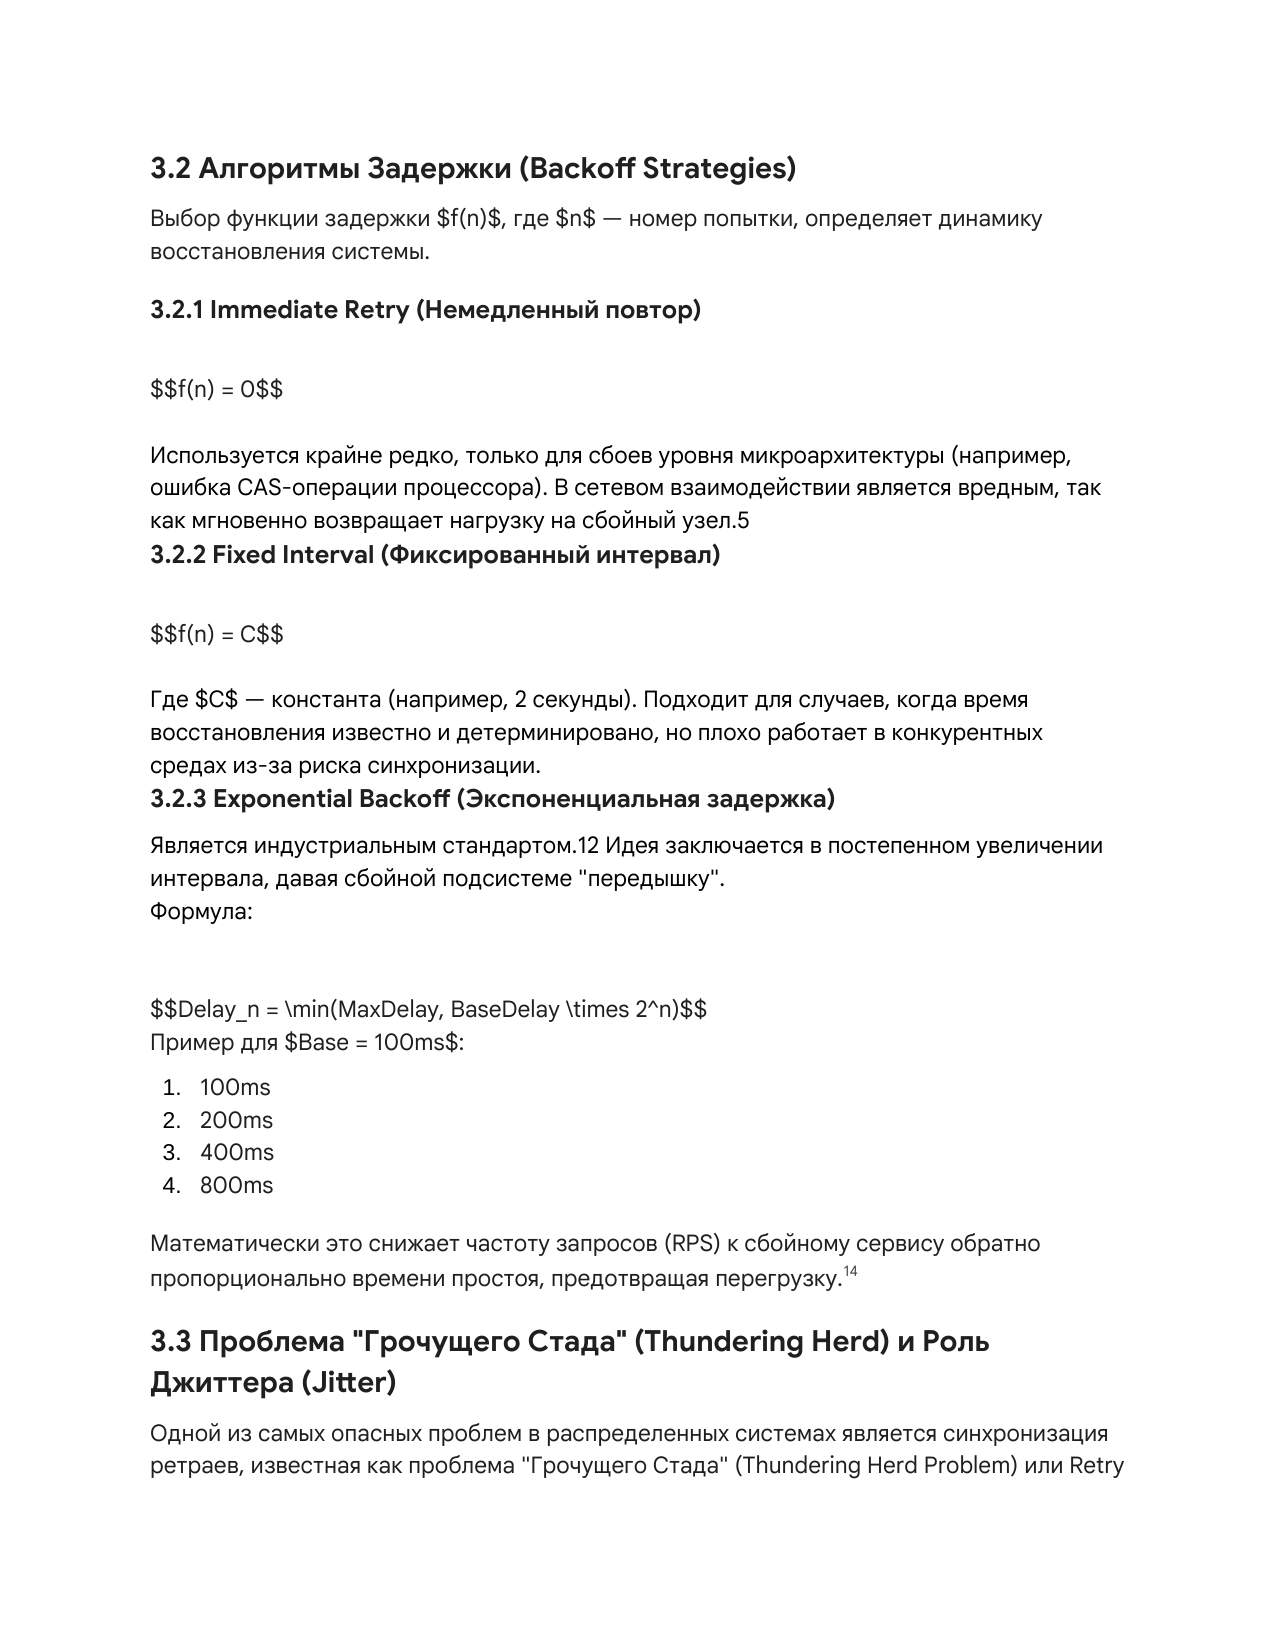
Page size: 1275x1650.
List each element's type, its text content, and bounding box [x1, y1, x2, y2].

subtitle 3.2.2 Fixed Interval (Фиксированный интервал) [150, 539, 1125, 570]
list 800ms [162, 1171, 1125, 1200]
text $$f(n) = 0$$ [150, 376, 1125, 404]
list 200ms [162, 1106, 1125, 1135]
text $$Delay_n = \min(MaxDelay, BaseDelay \times 2^n)$$ [150, 995, 1125, 1024]
list 100ms [162, 1073, 1125, 1102]
text Формула: [150, 897, 1125, 926]
list 400ms [162, 1139, 1125, 1167]
text Пример для $Base = 100ms$: [150, 1028, 1125, 1057]
text Используется крайне редко, только для сбоев уровня микроархитектуры (например, ошибка CAS-операции процессора). В сетевом взаимодействии является вредным, так как мгновенно возвращает нагрузку на сбойный узел.5 [150, 441, 1125, 535]
subtitle 3.2.3 Exponential Backoff (Экспоненциальная задержка) [150, 783, 1125, 815]
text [150, 1419, 1125, 1480]
text $$f(n) = C$$ [150, 620, 1125, 649]
subtitle 3.2.1 Immediate Retry (Немедленный повтор) [150, 294, 1125, 326]
text Математически это снижает частоту запросов (RPS) к сбойному сервису обратно пропорционально времени простоя, предотвращая перегрузку.14 [150, 1229, 1125, 1293]
text Где $C$ — константа (например, 2 секунды). Подходит для случаев, когда время восстановления известно и детерминировано, но плохо работает в конкурентных средах из-за риска синхронизации. [150, 685, 1125, 779]
text Является индустриальным стандартом.12 Идея заключается в постепенном увеличении интервала, давая сбойной подсистеме "передышку". [150, 832, 1125, 893]
subtitle 3.3 Проблема "Грочущего Стада" (Thundering Herd) и Роль Джиттера (Jitter) [150, 1323, 1125, 1401]
text Выбор функции задержки $f(n)$, где $n$ — номер попытки, определяет динамику восстановления системы. [150, 204, 1125, 266]
subtitle 3.2 Алгоритмы Задержки (Backoff Strategies) [150, 150, 1125, 187]
